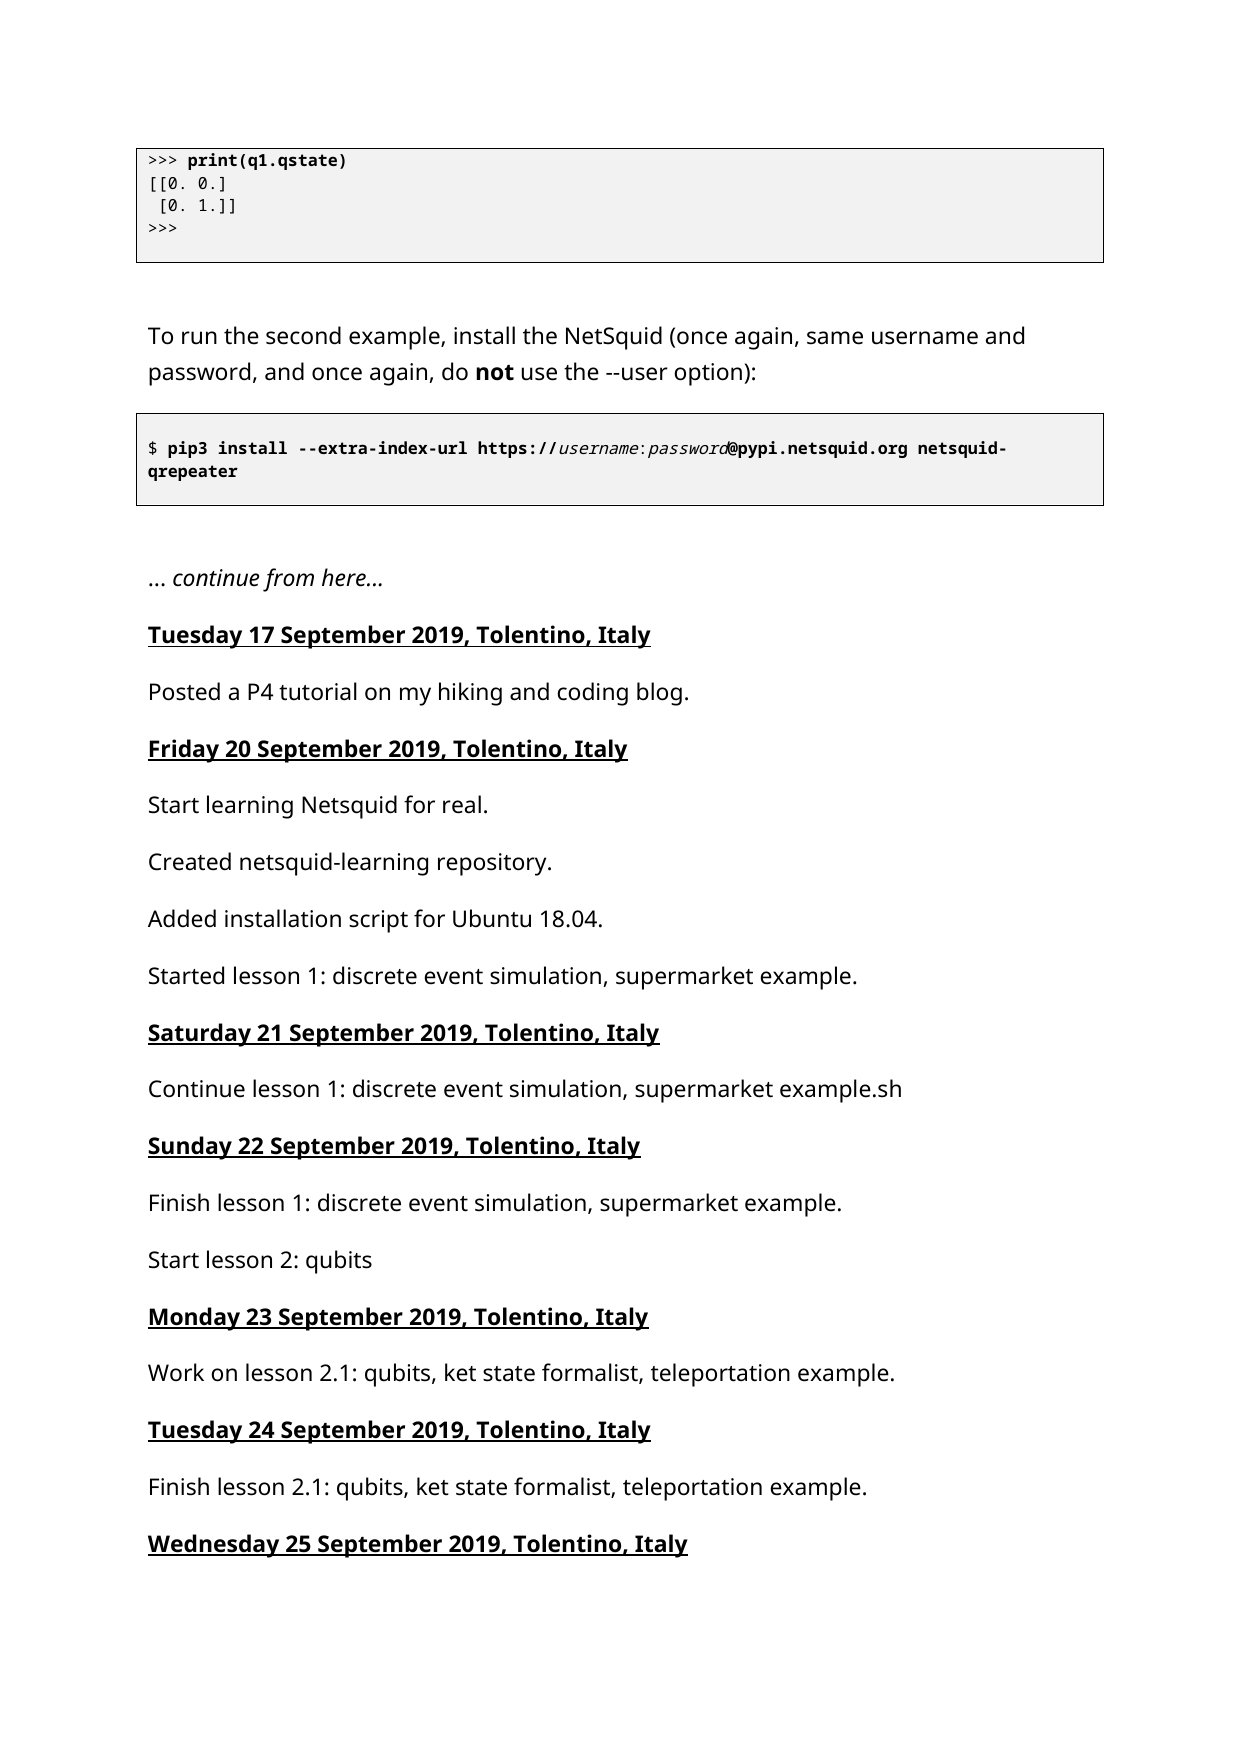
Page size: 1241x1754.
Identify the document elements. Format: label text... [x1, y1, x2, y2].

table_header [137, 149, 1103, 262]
text Created netsquid-learning repository. [148, 846, 1093, 877]
text Work on lesson 2.1: qubits, ket state formalist, teleportation example. [148, 1357, 1093, 1388]
text Tuesday 24 September 2019, Tolentino, Italy [148, 1414, 1093, 1445]
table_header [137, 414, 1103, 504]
text Saturday 21 September 2019, Tolentino, Italy [148, 1017, 1093, 1048]
text ... continue from here... [148, 562, 1093, 594]
text Sunday 22 September 2019, Tolentino, Italy [148, 1130, 1093, 1161]
text Tuesday 17 September 2019, Tolentino, Italy [148, 619, 1093, 650]
text Monday 23 September 2019, Tolentino, Italy [148, 1300, 1093, 1332]
text Started lesson 1: discrete event simulation, supermarket example. [148, 960, 1093, 991]
text Added installation script for Ubuntu 18.04. [148, 903, 1093, 934]
text Posted a P4 tutorial on my hiking and coding blog. [148, 676, 1093, 707]
text Start learning Netsquid for real. [148, 789, 1093, 821]
text Wednesday 25 September 2019, Tolentino, Italy [148, 1527, 1093, 1559]
text Continue lesson 1: discrete event simulation, supermarket example.sh [148, 1073, 1093, 1104]
text Finish lesson 2.1: qubits, ket state formalist, teleportation example. [148, 1471, 1093, 1502]
text Friday 20 September 2019, Tolentino, Italy [148, 733, 1093, 764]
text Start lesson 2: qubits [148, 1244, 1093, 1275]
text To run the second example, install the NetSquid (once again, same username and password, and once again, do not use the --user option): [148, 320, 1093, 387]
text Finish lesson 1: discrete event simulation, supermarket example. [148, 1187, 1093, 1218]
